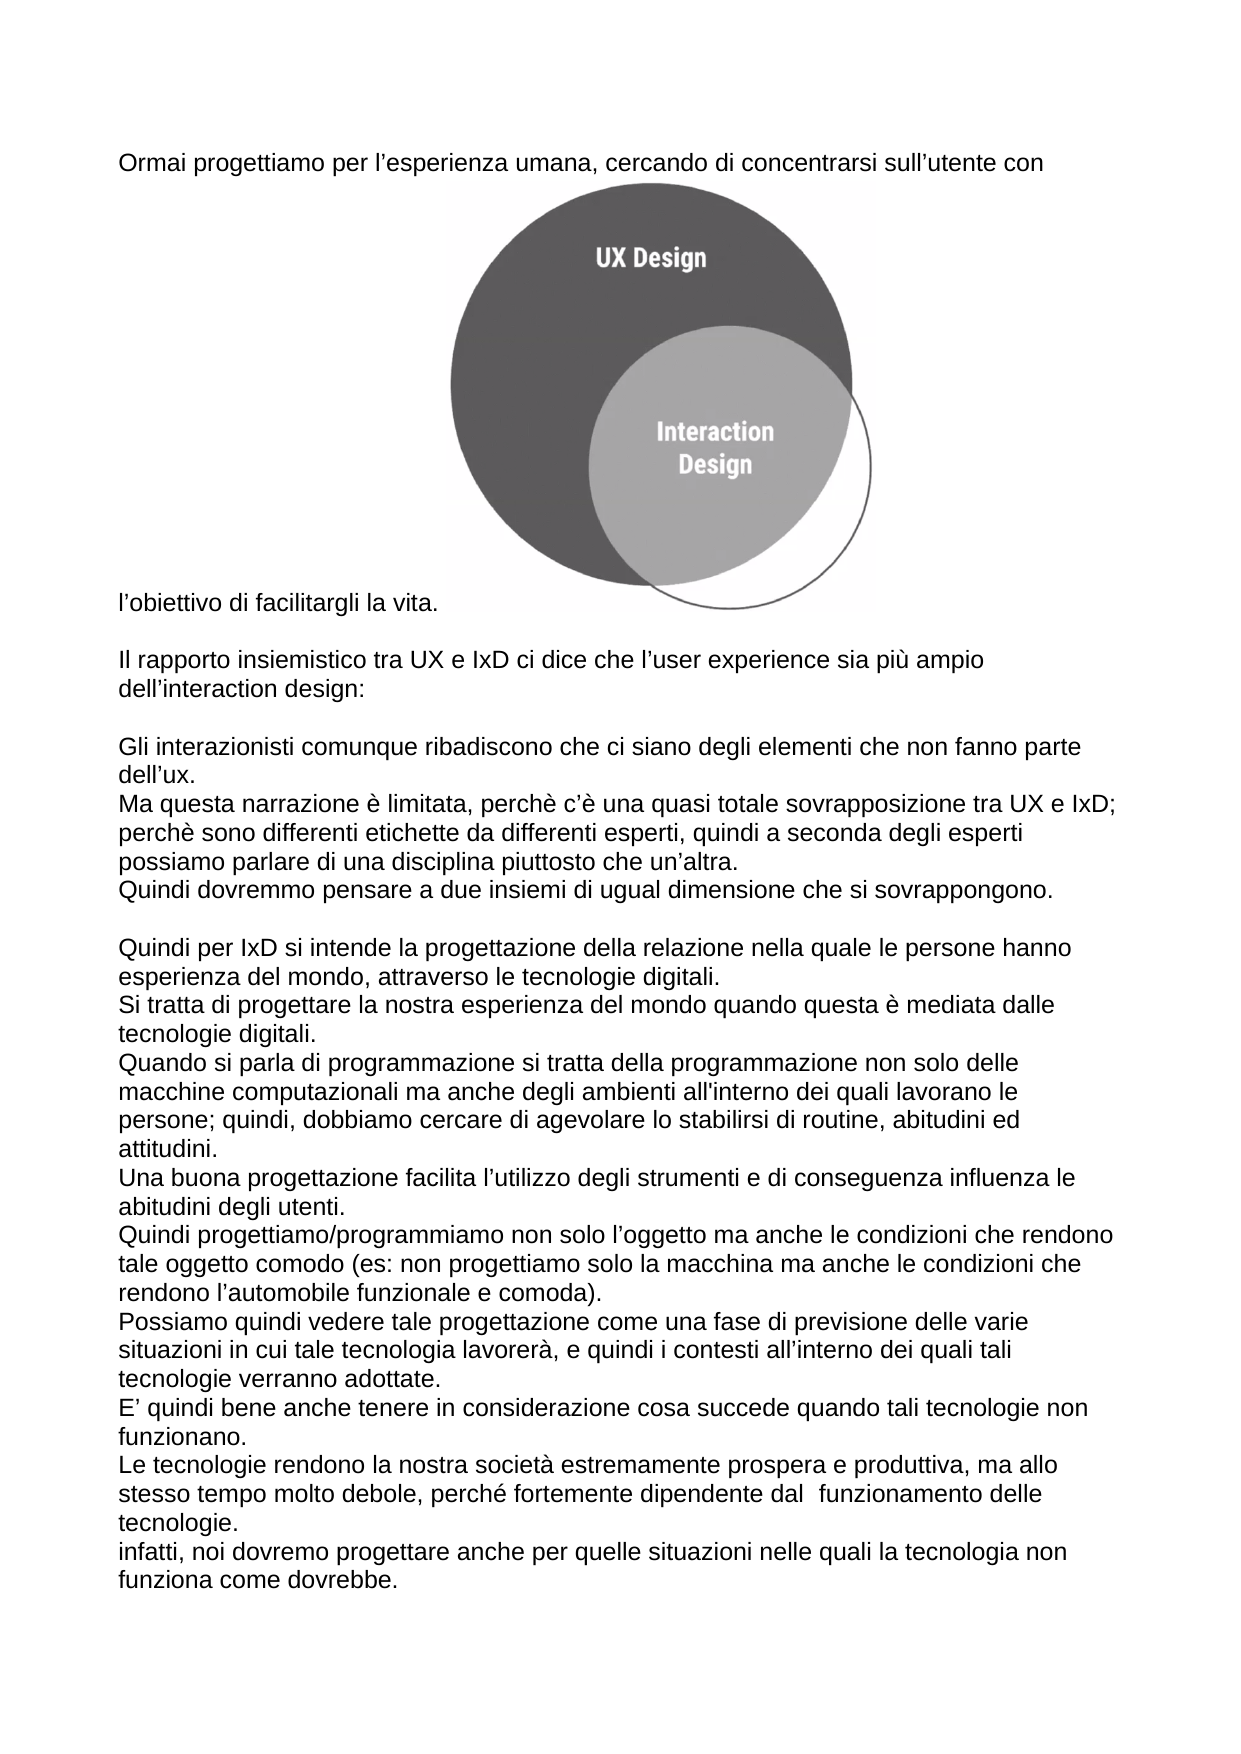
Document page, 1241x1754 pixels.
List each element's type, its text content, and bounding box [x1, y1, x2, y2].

text infatti, noi dovremo progettare anche per quelle situazioni nelle quali la tecnologia non funziona come dovrebbe. [118, 1537, 1122, 1594]
text Quindi progettiamo/programmiamo non solo l’oggetto ma anche le condizioni che rendono tale oggetto comodo (es: non progettiamo solo la macchina ma anche le condizioni che rendono l’automobile funzionale e comoda). [118, 1220, 1122, 1307]
text Gli interazionisti comunque ribadiscono che ci siano degli elementi che non fanno parte dell’ux. [118, 732, 1122, 789]
text Le tecnologie rendono la nostra società estremamente prospera e produttiva, ma allo stesso tempo molto debole, perché fortemente dipendente dal funzionamento delle tecnologie. [118, 1450, 1122, 1537]
text E’ quindi bene anche tenere in considerazione cosa succede quando tali tecnologie non funzionano. [118, 1393, 1122, 1450]
text Il rapporto insiemistico tra UX e IxD ci dice che l’user experience sia più ampio dell’interaction design: [118, 645, 1122, 703]
text Quindi per IxD si intende la progettazione della relazione nella quale le persone hanno esperienza del mondo, attraverso le tecnologie digitali. [118, 933, 1122, 990]
text Quando si parla di programmazione si tratta della programmazione non solo delle macchine computazionali ma anche degli ambienti all'interno dei quali lavorano le persone; quindi, dobbiamo cercare di agevolare lo stabilirsi di routine, abitudini ed attitudini. [118, 1048, 1122, 1163]
text Una buona progettazione facilita l’utilizzo degli strumenti e di conseguenza influenza le abitudini degli utenti. [118, 1163, 1122, 1220]
picture [446, 176, 876, 612]
text Si tratta di progettare la nostra esperienza del mondo quando questa è mediata dalle tecnologie digitali. [118, 990, 1122, 1048]
text Possiamo quindi vedere tale progettazione come una fase di previsione delle varie situazioni in cui tale tecnologia lavorerà, e quindi i contesti all’interno dei quali tali tecnologie verranno adottate. [118, 1307, 1122, 1393]
text Ma questa narrazione è limitata, perchè c’è una quasi totale sovrapposizione tra UX e IxD; perchè sono differenti etichette da differenti esperti, quindi a seconda degli esperti possiamo parlare di una disciplina piuttosto che un’altra. Quindi dovremmo pensare a due insiemi di ugual dimensione che si sovrappongono. [118, 789, 1122, 904]
